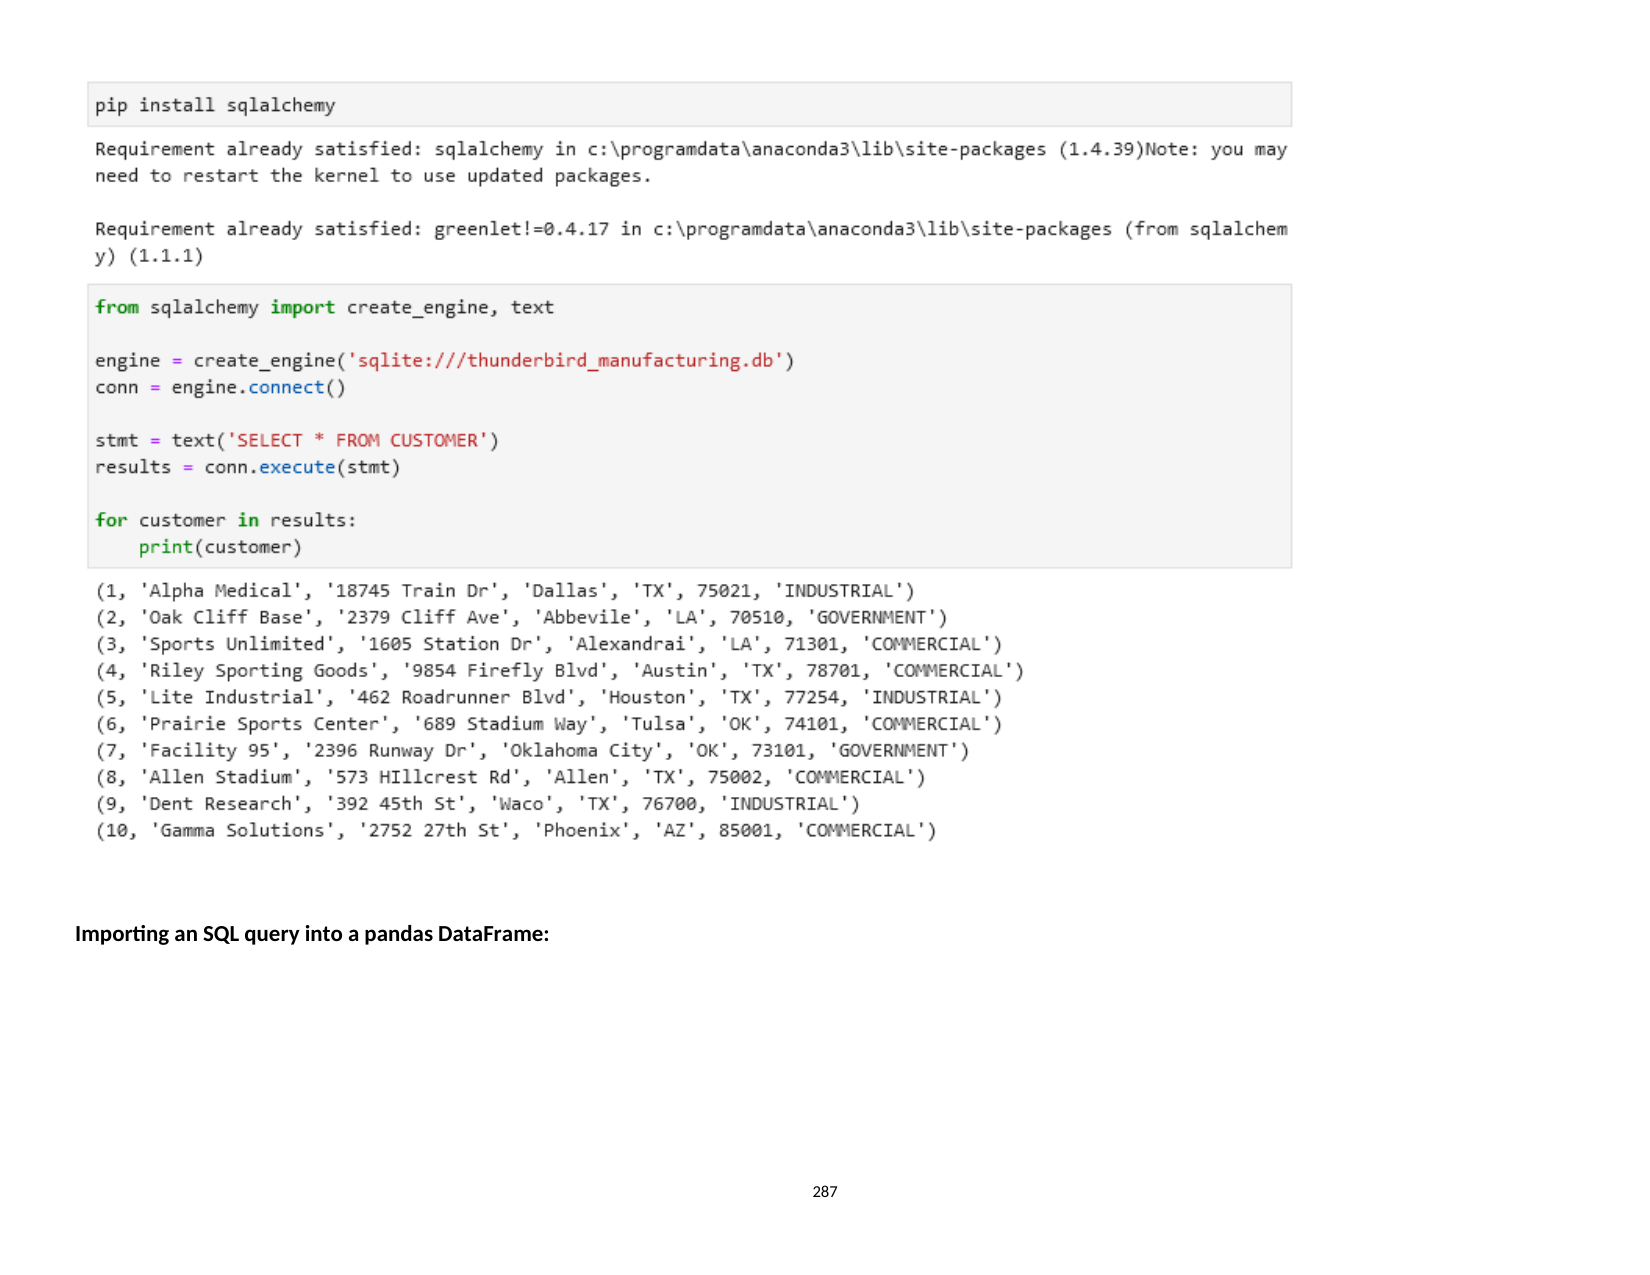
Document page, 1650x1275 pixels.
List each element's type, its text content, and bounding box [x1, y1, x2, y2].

picture [75, 75, 1302, 854]
text Importing an SQL query into a pandas DataFrame: [75, 919, 1575, 947]
